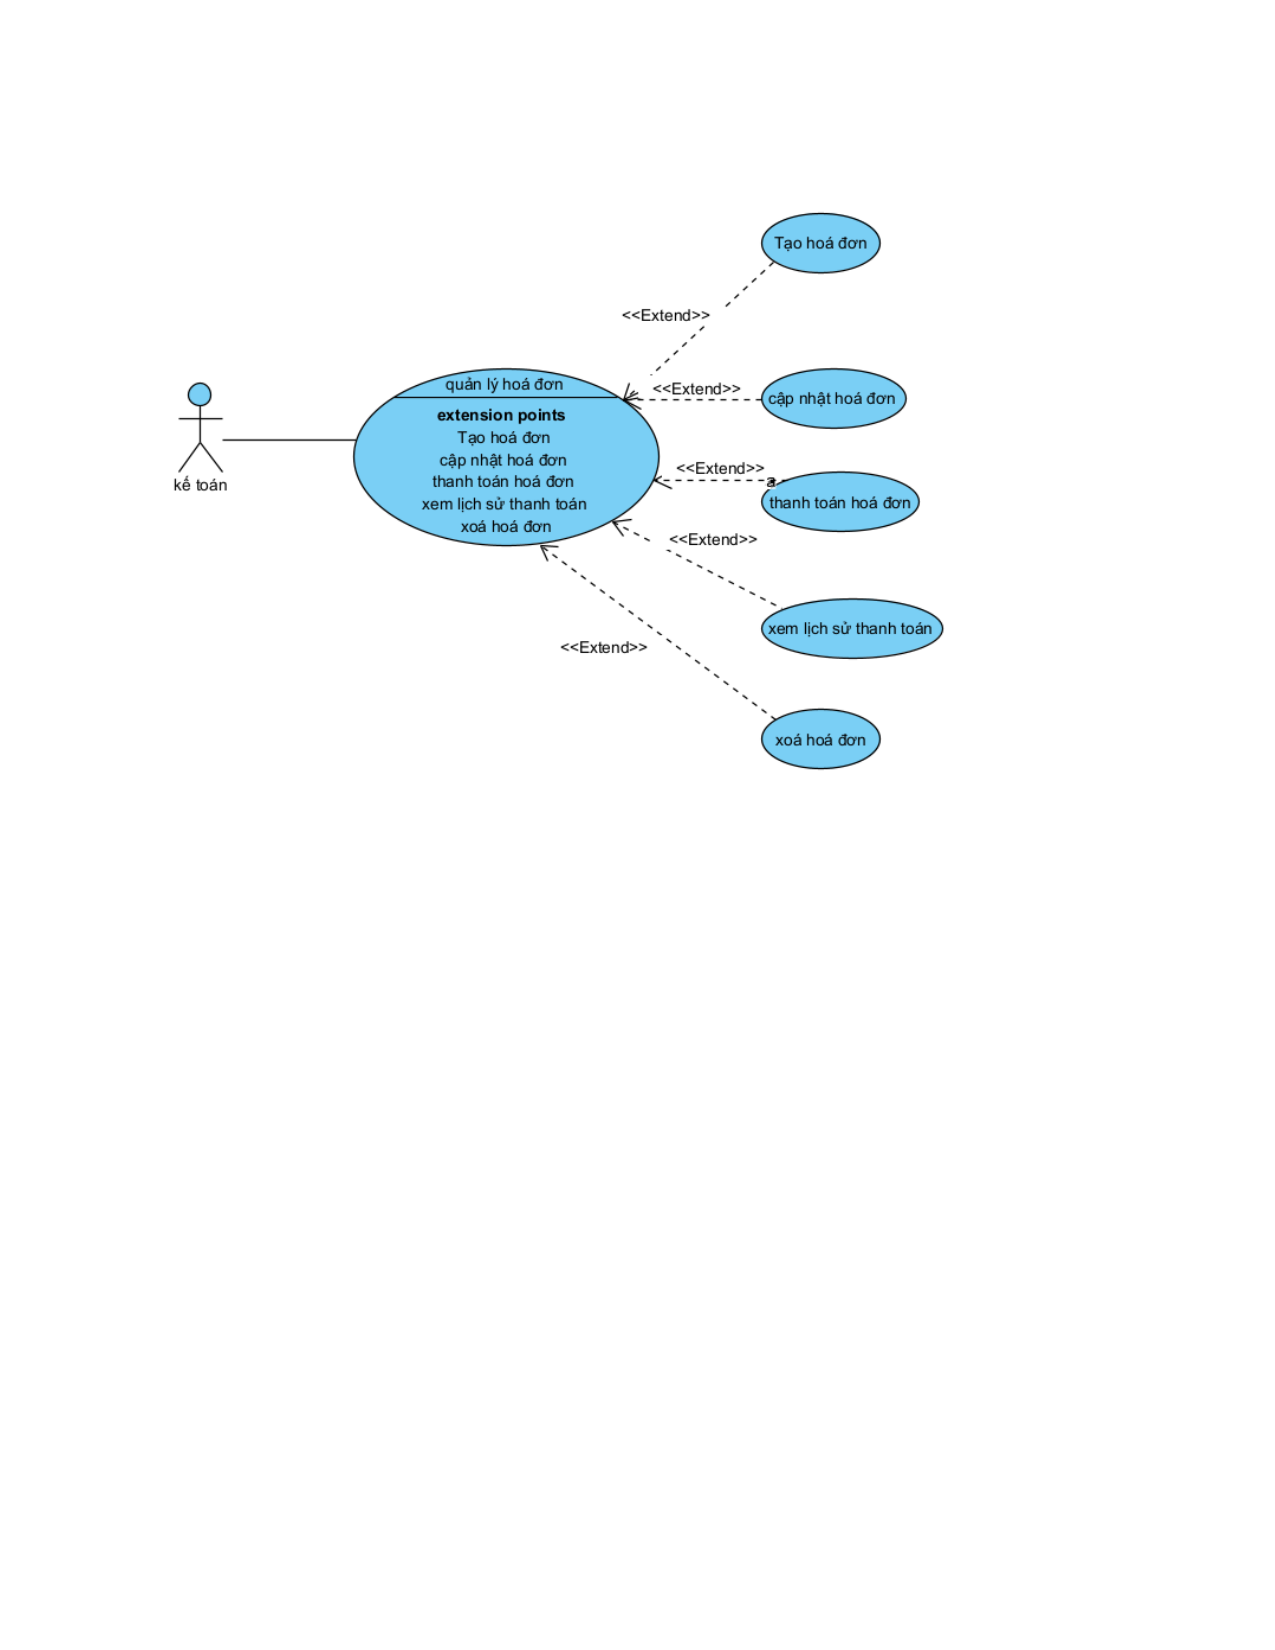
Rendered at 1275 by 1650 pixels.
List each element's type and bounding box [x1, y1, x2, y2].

picture [150, 150, 1064, 793]
